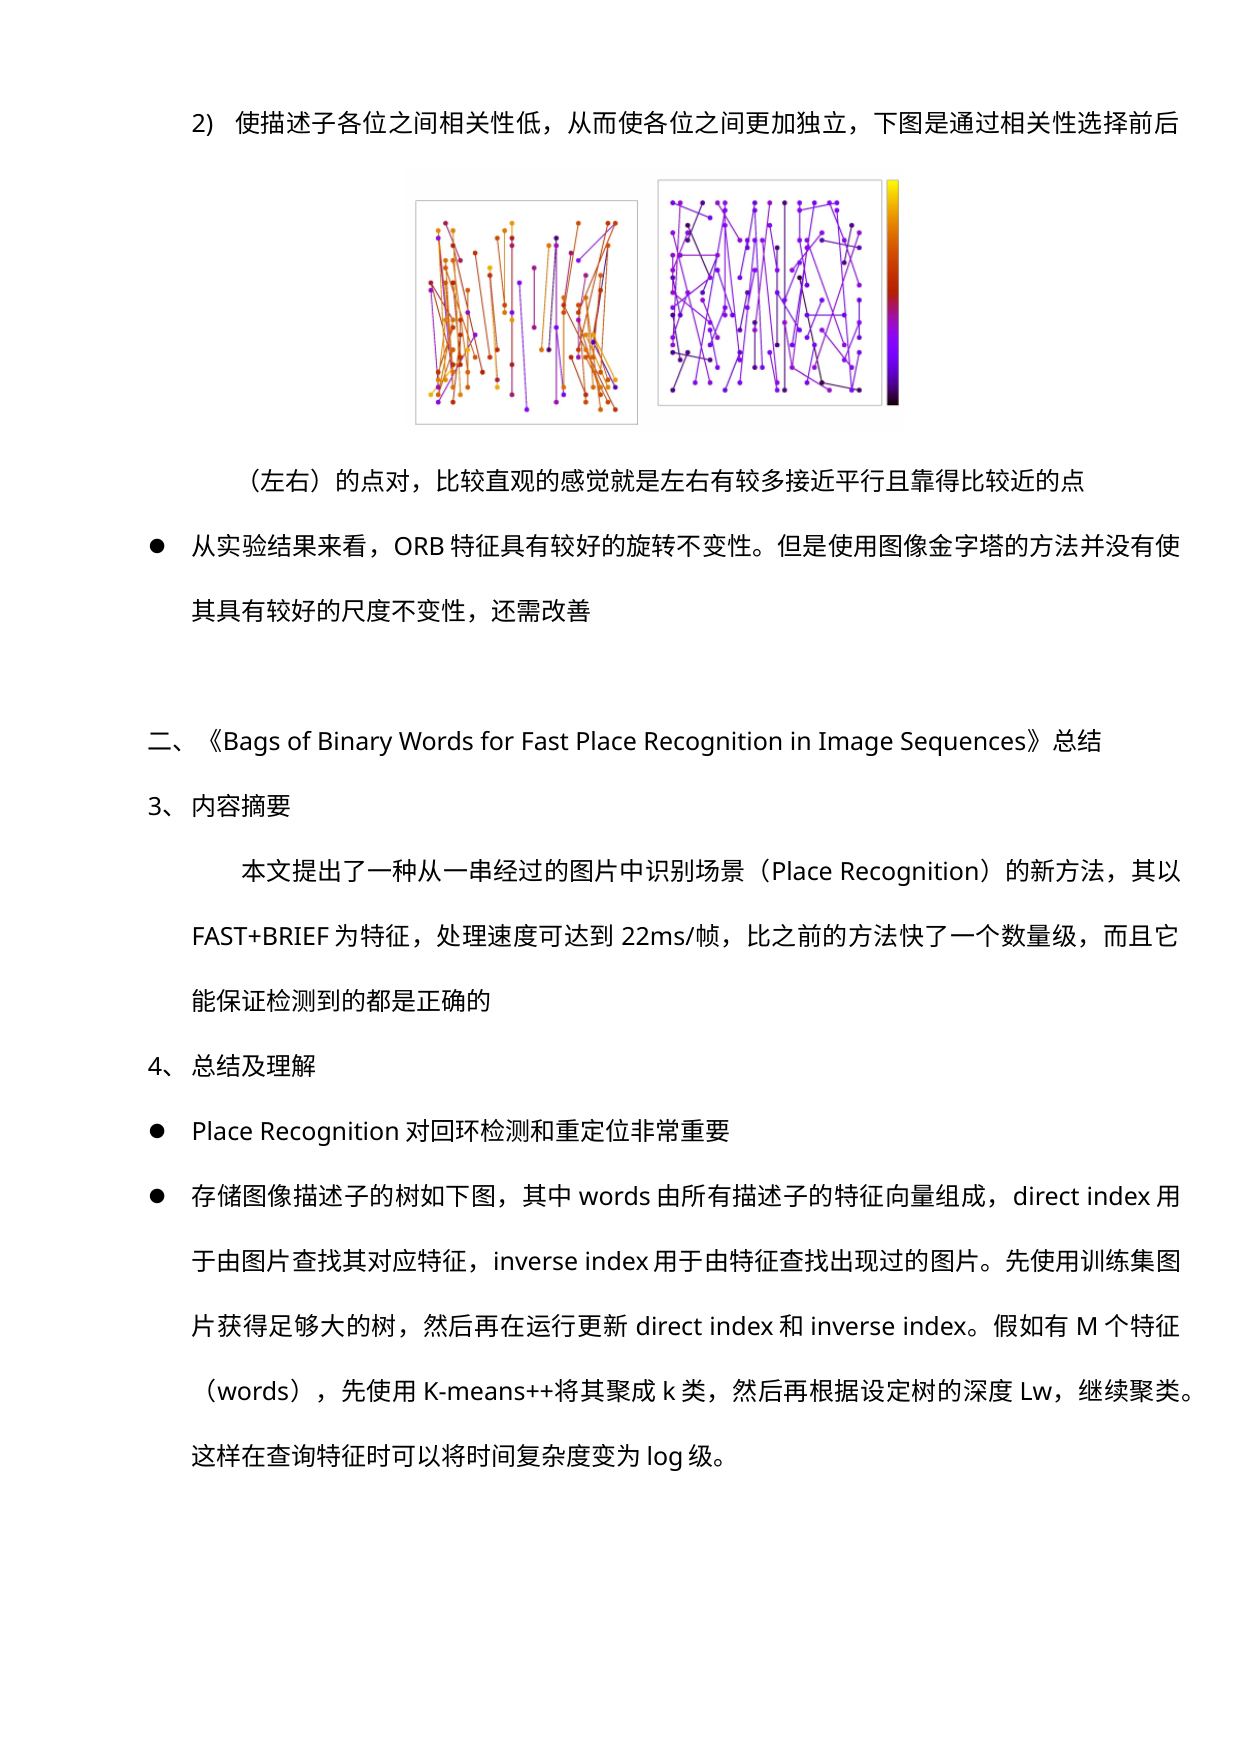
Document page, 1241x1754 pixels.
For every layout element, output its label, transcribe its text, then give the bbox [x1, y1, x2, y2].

picture [406, 168, 904, 431]
list 总结及理解 [148, 1032, 1181, 1097]
list 《Bags of Binary Words for Fast Place Recognition in Image Sequences》总结 [148, 707, 1181, 772]
list 存储图像描述子的树如下图，其中words由所有描述子的特征向量组成，direct index用于由图片查找其对应特征，inverse index用于由特征查找出现过的图片。先使用训练集图片获得足够大的树，然后再在运行更新direct index和inverse index。假如有M个特征（words），先使用K-means++将其聚成k类，然后再根据设定树的深度Lw，继续聚类。这样在查询特征时可以将时间复杂度变为log级。 [148, 1162, 1181, 1487]
list 从实验结果来看，ORB特征具有较好的旋转不变性。但是使用图像金字塔的方法并没有使其具有较好的尺度不变性，还需改善 [148, 512, 1181, 642]
list 内容摘要 [148, 772, 1181, 837]
list Place Recognition对回环检测和重定位非常重要 [148, 1097, 1181, 1162]
list 本文提出了一种从一串经过的图片中识别场景（Place Recognition）的新方法，其以FAST+BRIEF为特征，处理速度可达到22ms/帧，比之前的方法快了一个数量级，而且它能保证检测到的都是正确的 [191, 837, 1181, 1032]
